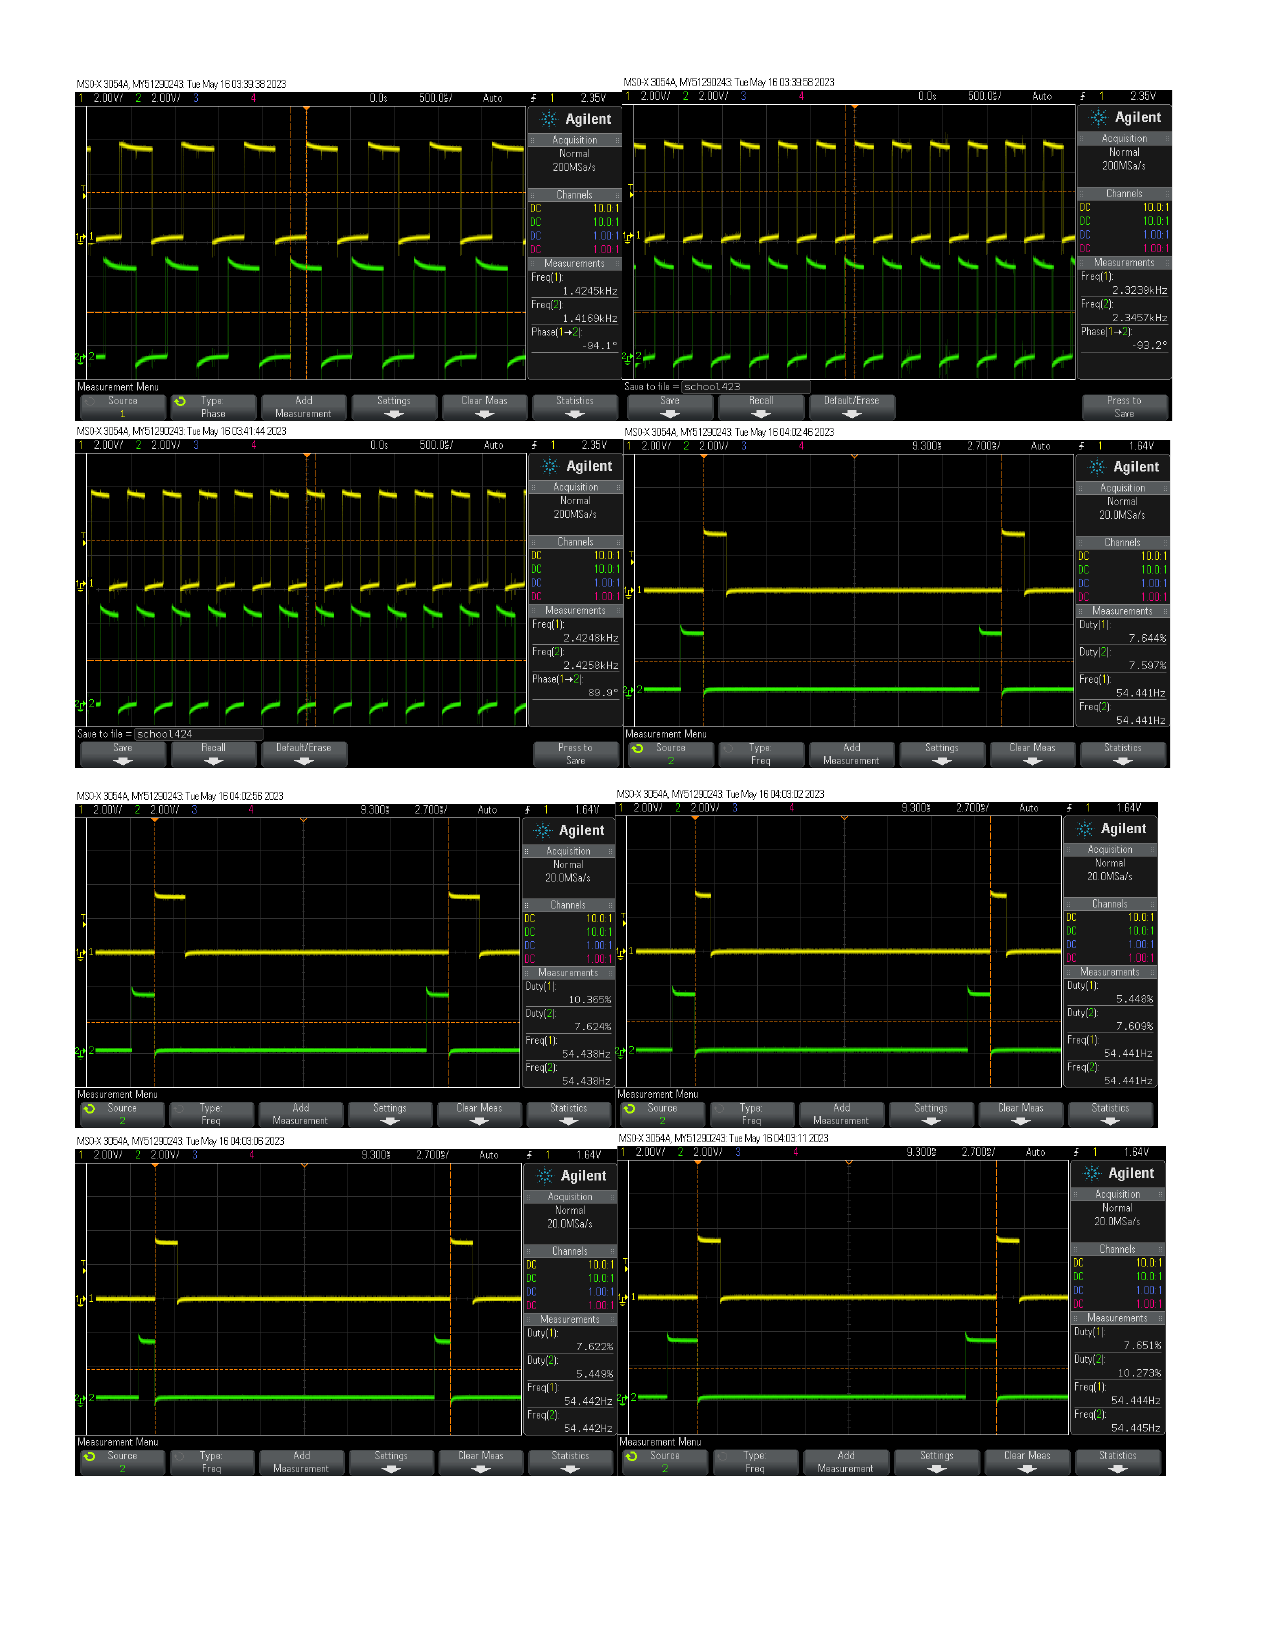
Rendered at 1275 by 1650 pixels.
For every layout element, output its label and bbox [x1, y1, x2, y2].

picture [75, 786, 1158, 1128]
picture [75, 1130, 1166, 1476]
picture [75, 423, 1171, 768]
picture [75, 75, 1173, 421]
